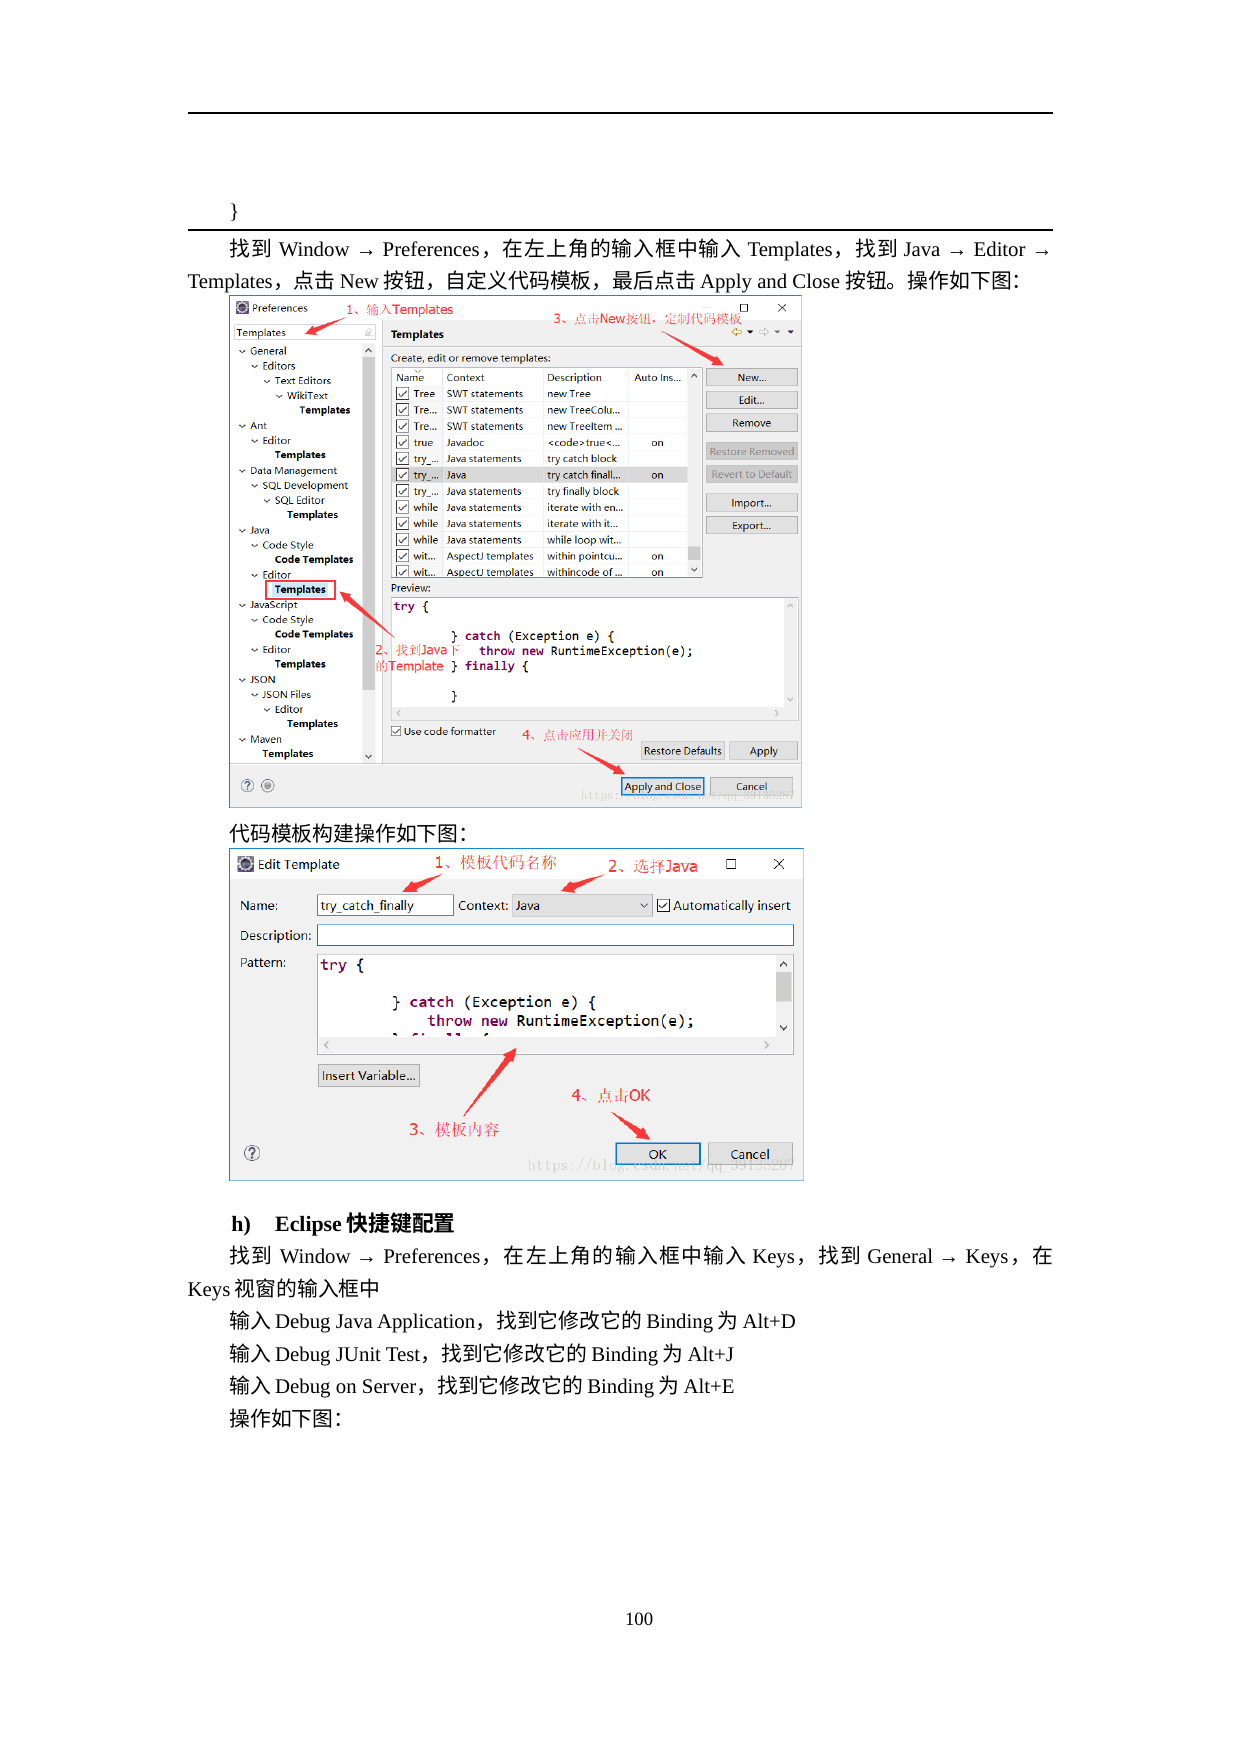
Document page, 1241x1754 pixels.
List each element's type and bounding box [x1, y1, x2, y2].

picture [229, 848, 804, 1181]
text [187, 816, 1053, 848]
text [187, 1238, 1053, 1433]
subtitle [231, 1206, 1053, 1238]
picture [229, 295, 802, 808]
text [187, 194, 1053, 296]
